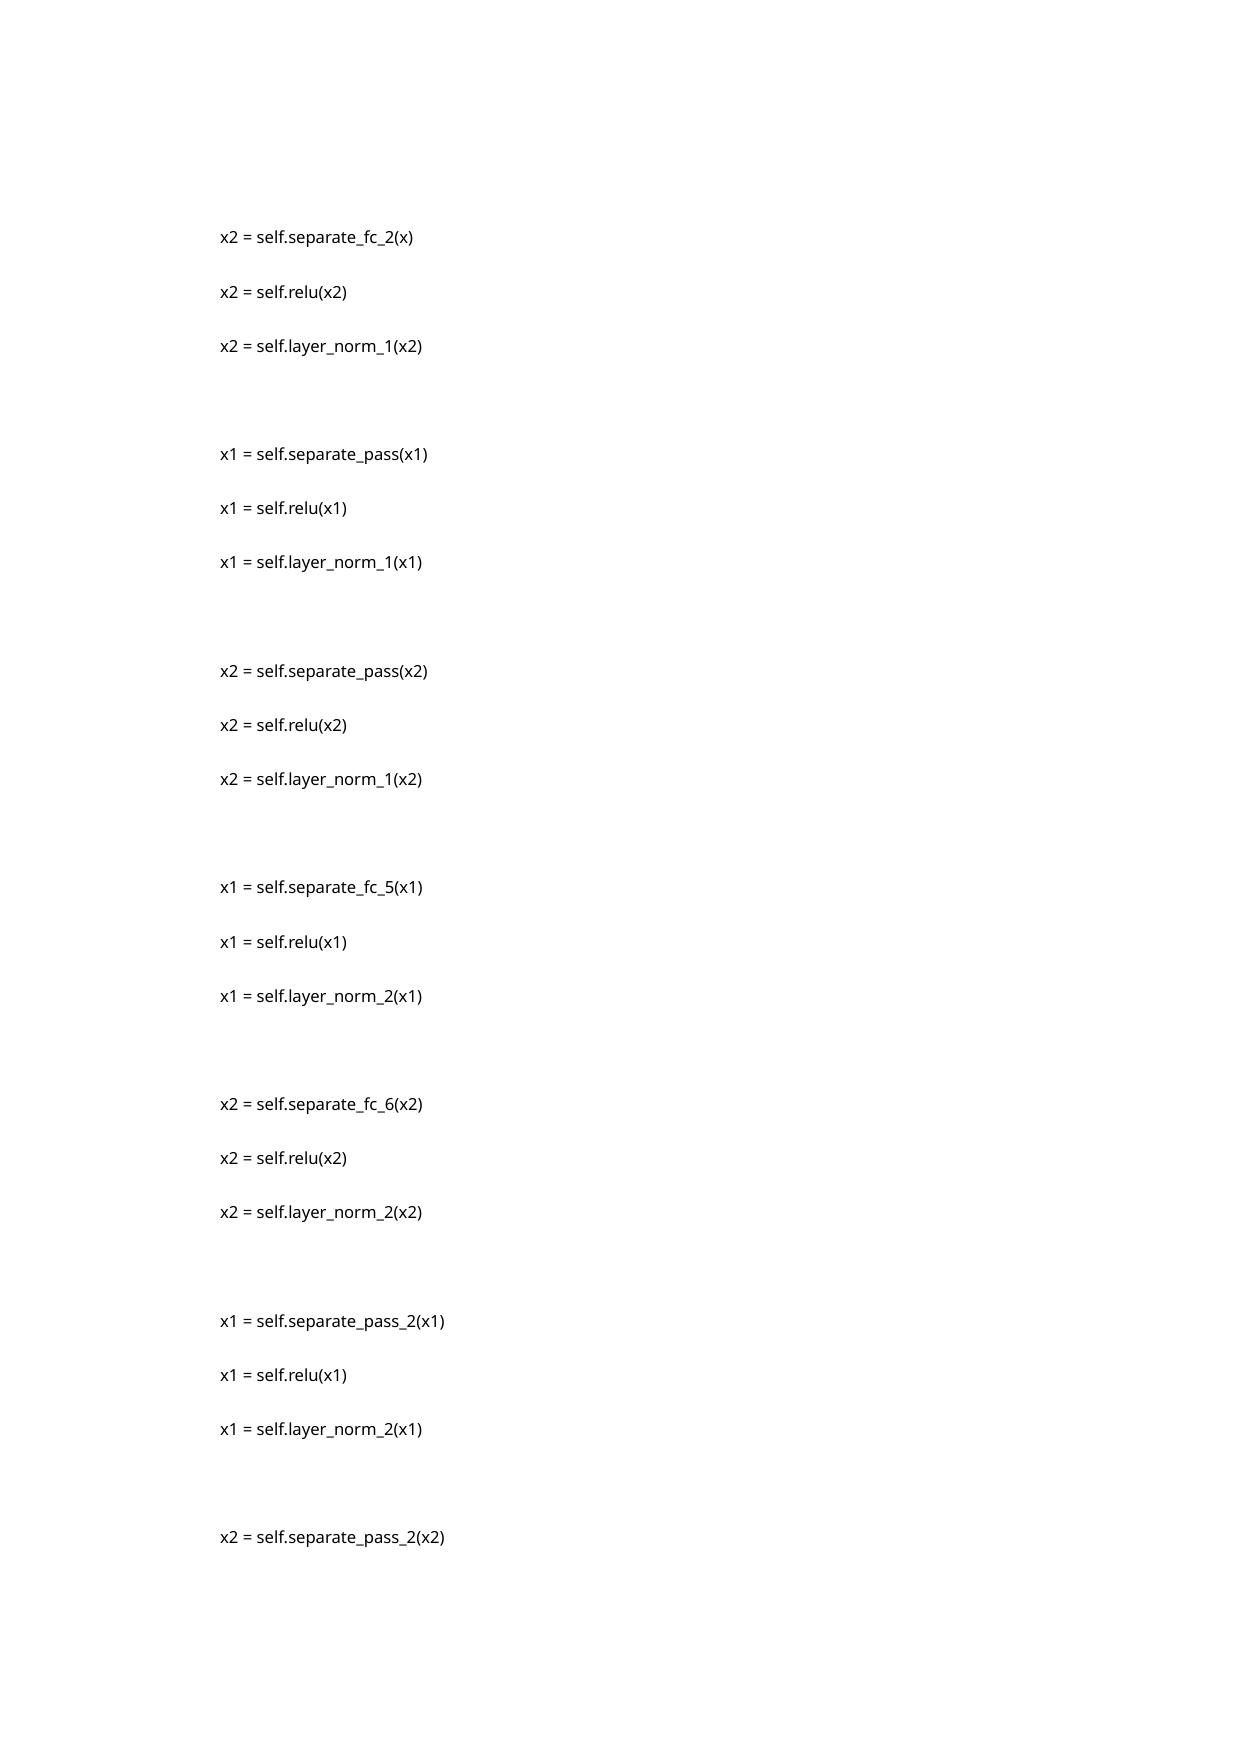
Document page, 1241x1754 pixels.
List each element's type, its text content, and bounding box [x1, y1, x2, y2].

text x1 = self.separate_pass(x1) [187, 435, 1053, 473]
text x1 = self.layer_norm_1(x1) [187, 544, 1053, 581]
text x2 = self.separate_fc_6(x2) [187, 1085, 1053, 1123]
text x1 = self.separate_fc_5(x1) [187, 869, 1053, 906]
text x1 = self.relu(x1) [187, 489, 1053, 527]
text x2 = self.separate_pass_2(x2) [187, 1519, 1053, 1556]
text x1 = self.layer_norm_2(x1) [187, 1410, 1053, 1448]
text x2 = self.layer_norm_2(x2) [187, 1194, 1053, 1231]
text x1 = self.layer_norm_2(x1) [187, 977, 1053, 1014]
text x2 = self.separate_pass(x2) [187, 652, 1053, 689]
text x1 = self.separate_pass_2(x1) [187, 1302, 1053, 1339]
text x2 = self.relu(x2) [187, 1139, 1053, 1177]
text x1 = self.relu(x1) [187, 1356, 1053, 1394]
text x2 = self.relu(x2) [187, 273, 1053, 310]
text x1 = self.relu(x1) [187, 923, 1053, 960]
text x2 = self.layer_norm_1(x2) [187, 760, 1053, 798]
text x2 = self.layer_norm_1(x2) [187, 327, 1053, 364]
text x2 = self.separate_fc_2(x) [187, 219, 1053, 256]
text x2 = self.relu(x2) [187, 706, 1053, 744]
